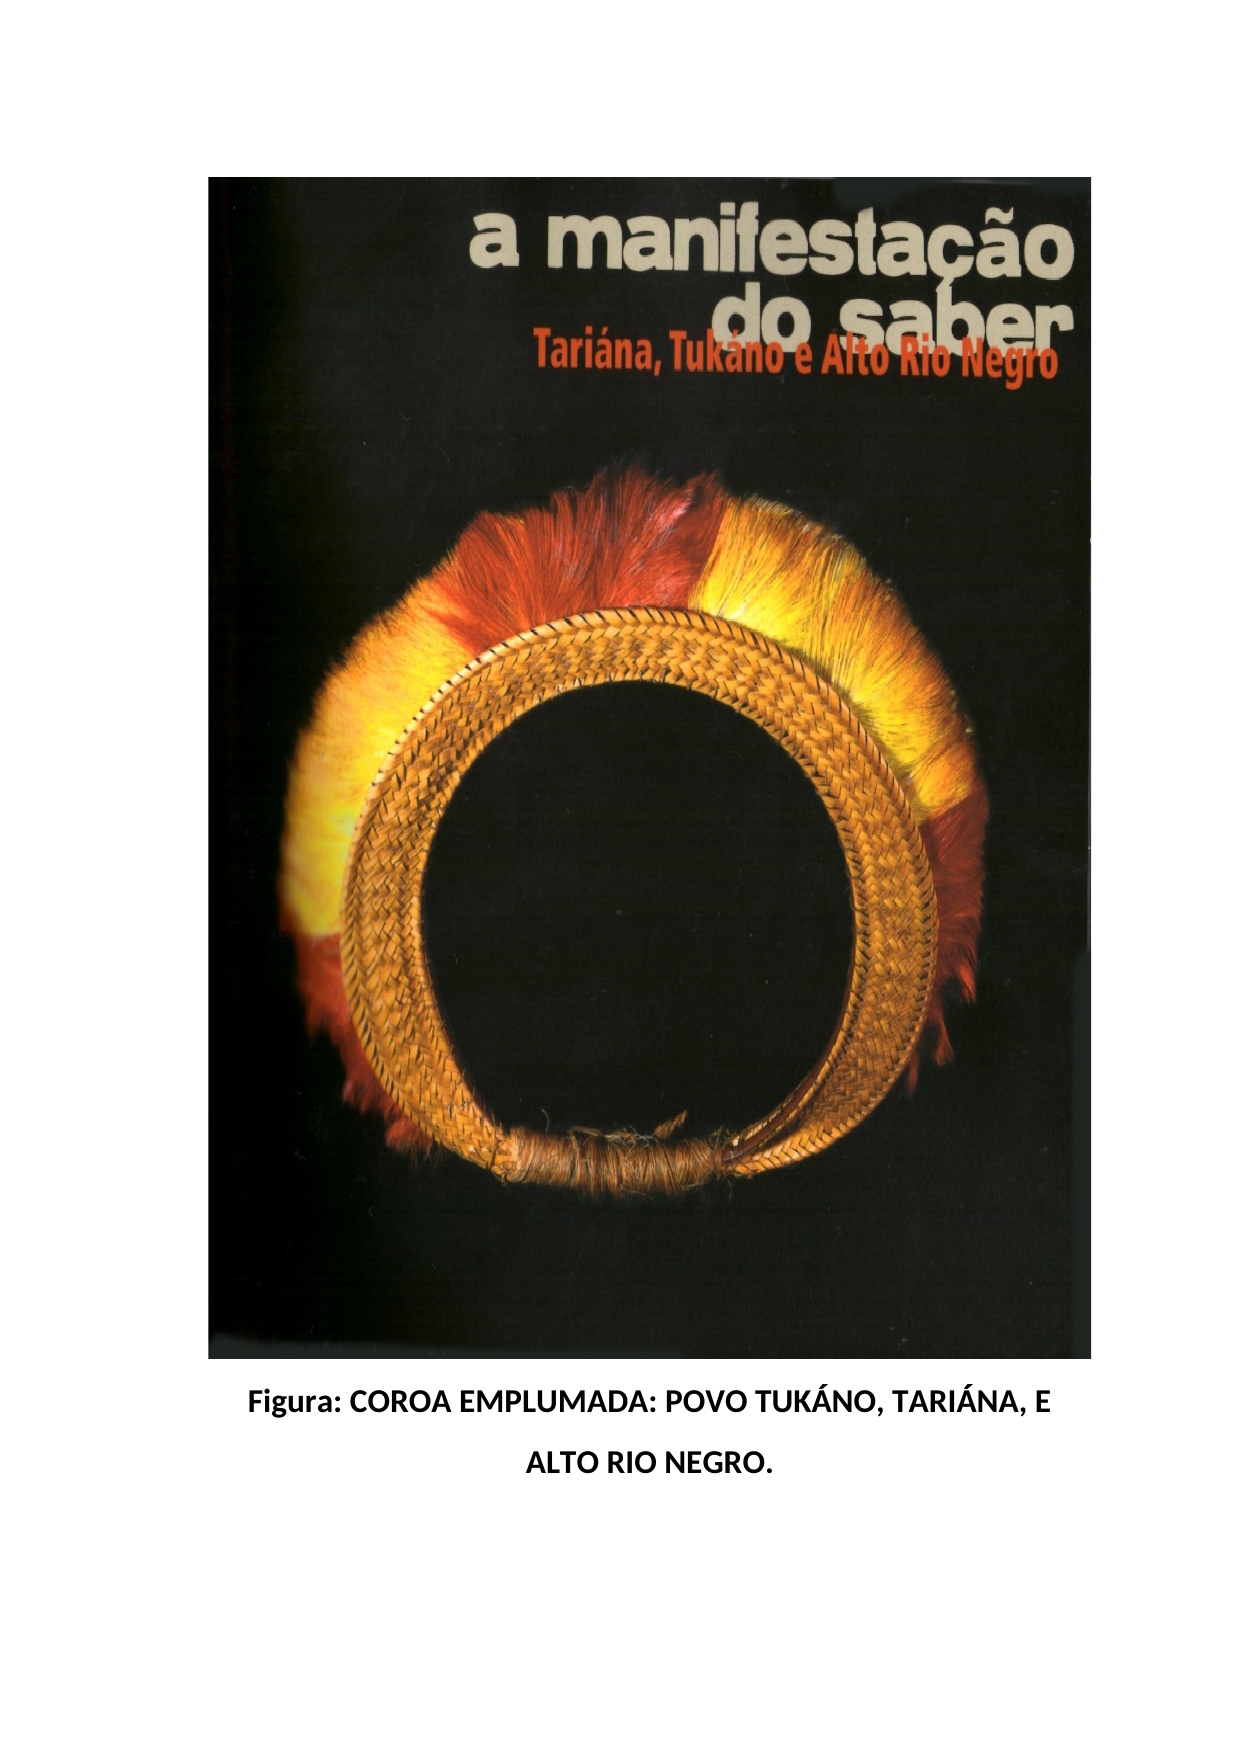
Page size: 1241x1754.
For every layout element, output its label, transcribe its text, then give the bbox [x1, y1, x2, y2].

text ALTO RIO NEGRO. [177, 1441, 1122, 1482]
text Figura: COROA EMPLUMADA: POVO TUKÁNO, TARIÁNA, E [177, 1380, 1122, 1421]
picture [208, 177, 1092, 1359]
